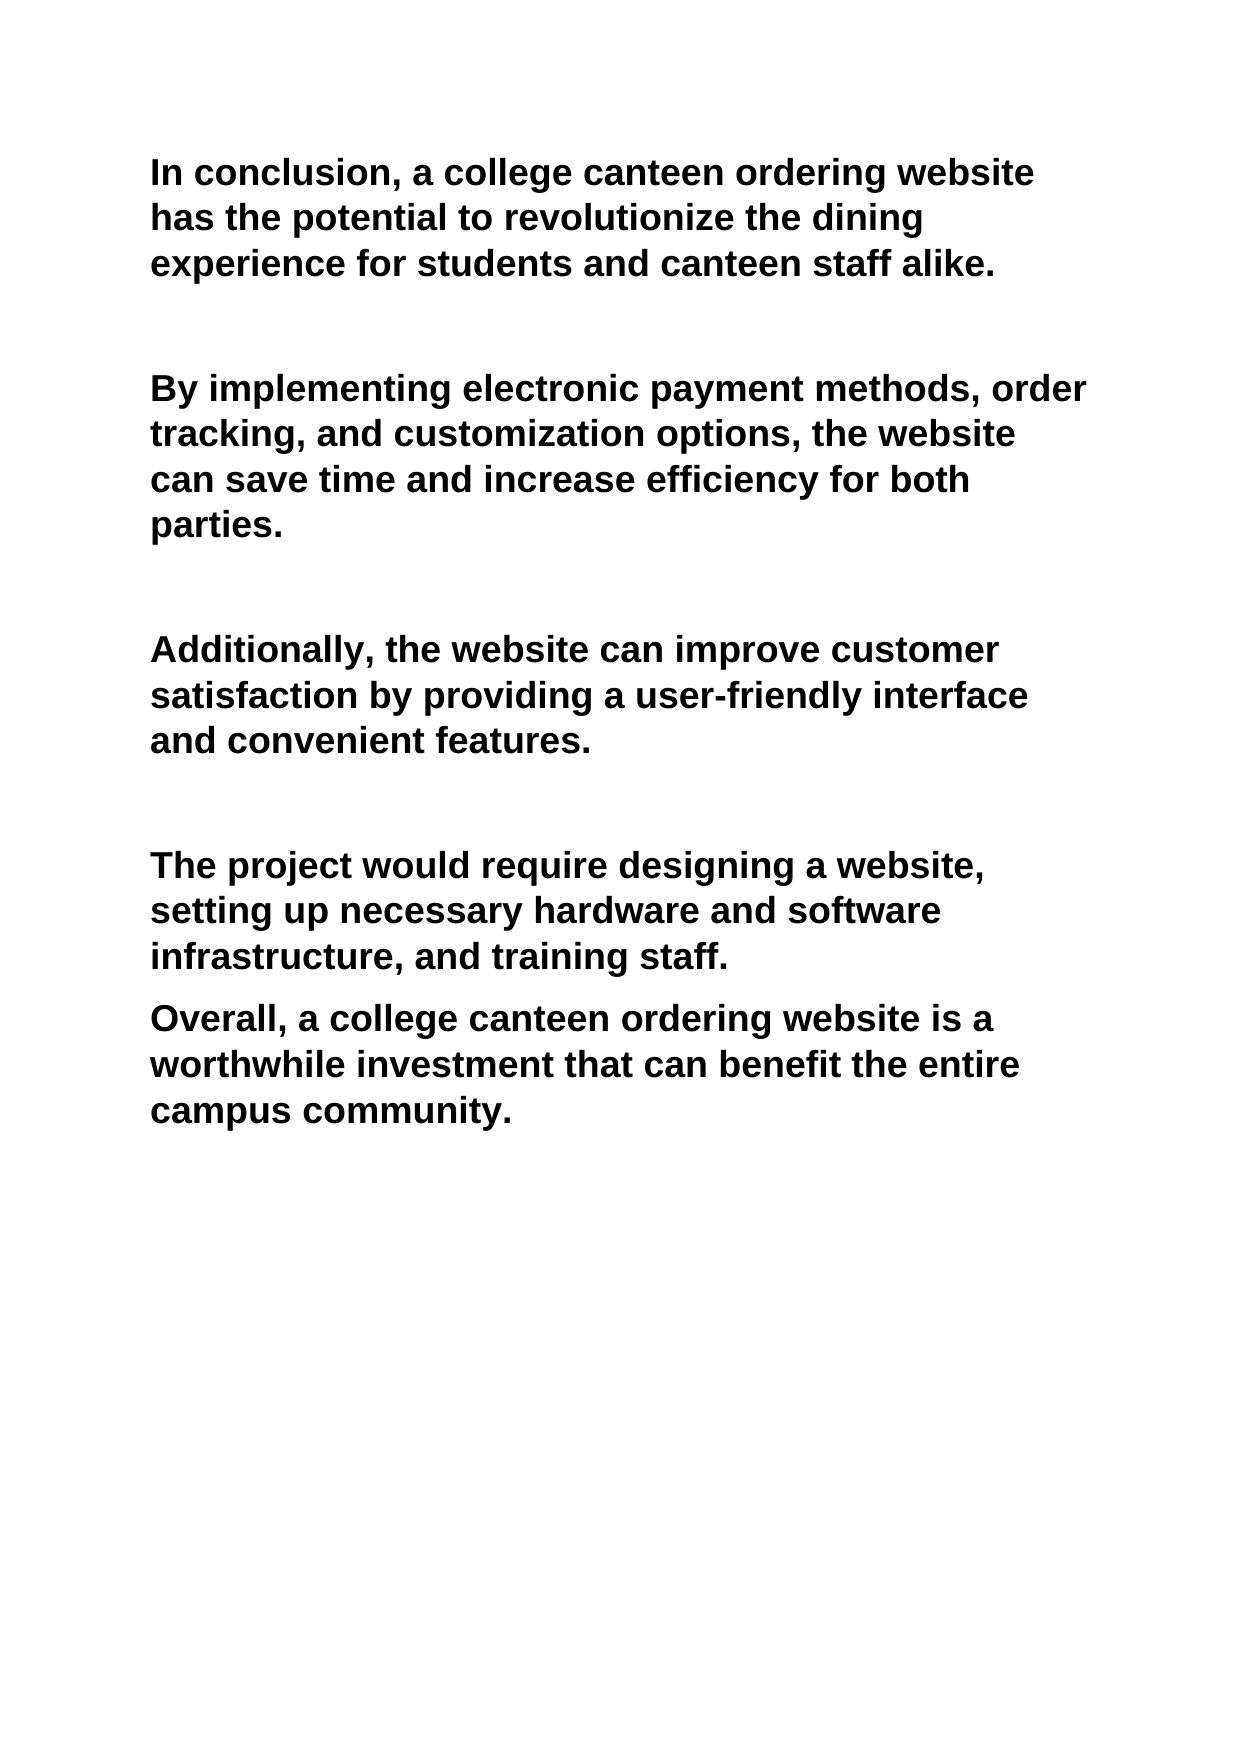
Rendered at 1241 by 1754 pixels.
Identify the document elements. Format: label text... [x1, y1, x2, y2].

text By implementing electronic payment methods, order tracking, and customization options, the website can save time and increase efficiency for both parties. [150, 366, 1090, 546]
text The project would require designing a website, setting up necessary hardware and software infrastructure, and training staff. [150, 843, 1090, 977]
text Additionally, the website can improve customer satisfaction by providing a user-friendly interface and convenient features. [150, 627, 1090, 762]
text Overall, a college canteen ordering website is a worthwhile investment that can benefit the entire campus community. [150, 997, 1090, 1131]
text In conclusion, a college canteen ordering website has the potential to revolutionize the dining experience for students and canteen staff alike. [150, 150, 1090, 284]
